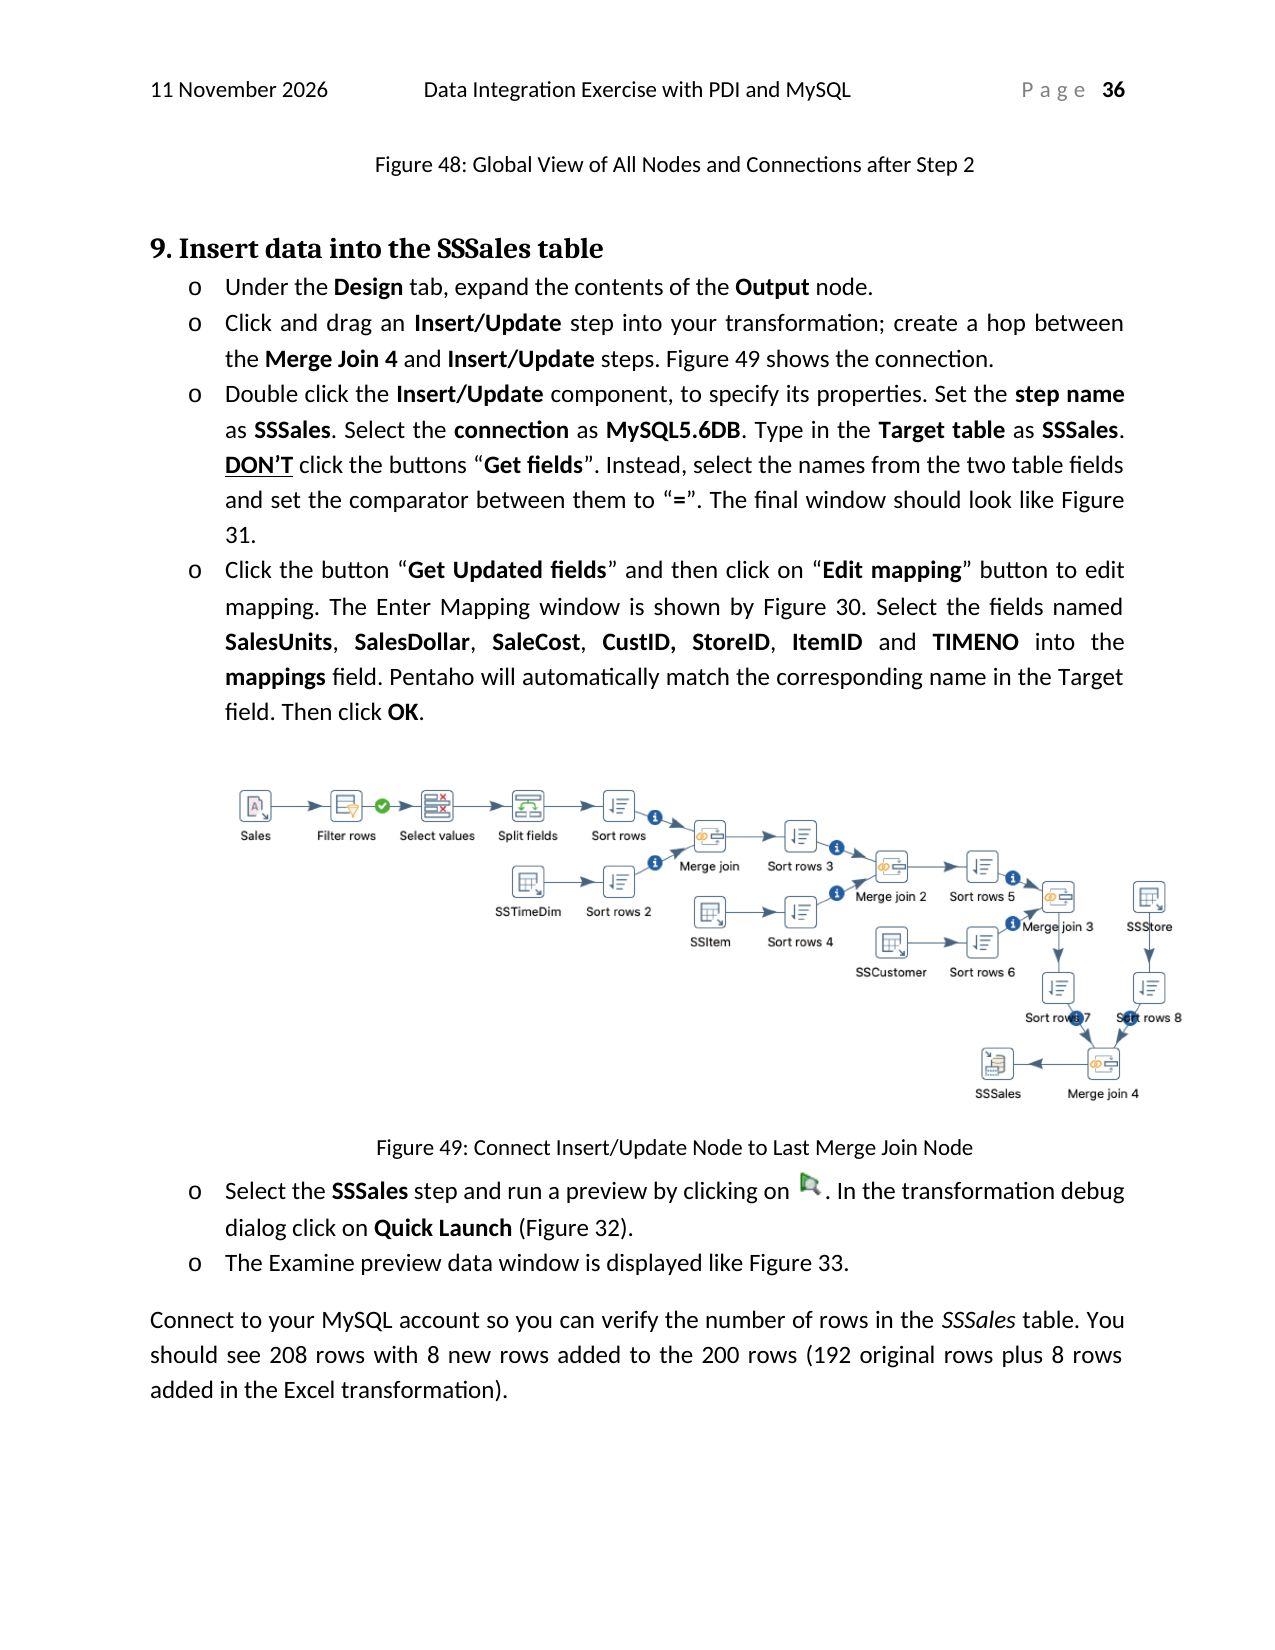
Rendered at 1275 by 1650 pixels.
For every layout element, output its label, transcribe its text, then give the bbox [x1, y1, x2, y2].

list The Examine preview data window is displayed like Figure 33. [187, 1247, 1125, 1278]
list Select the SSSales step and run a preview by clicking on . In the transformation debug dialog click on Quick Launch (Figure 32). [187, 1165, 1125, 1242]
list Figure 48: Global View of All Nodes and Connections after Step 2 [225, 150, 1125, 178]
text Connect to your MySQL account so you can verify the number of rows in the SSSales table. You should see 208 rows with 8 new rows added to the 200 rows (192 original rows plus 8 rows added in the Excel transformation). [150, 1304, 1125, 1404]
list Double click the Insert/Update component, to specify its properties. Set the step name as SSSales. Select the connection as MySQL5.6DB. Type in the Target table as SSSales. DON’T click the buttons “Get fields”. Instead, select the names from the two table fields and set the comparator between them to “=”. The final window should look like Figure 31. [187, 378, 1125, 550]
picture [225, 766, 1200, 1129]
picture [796, 1165, 825, 1200]
list Click the button “Get Updated fields” and then click on “Edit mapping” button to edit mapping. The Enter Mapping window is shown by Figure 30. Select the fields named SalesUnits, SalesDollar, SaleCost, CustID, StoreID, ItemID and TIMENO into the mappings field. Pentaho will automatically match the corresponding name in the Target field. Then click OK. [187, 555, 1125, 726]
list Click and drag an Insert/Update step into your transformation; create a hop between the Merge Join 4 and Insert/Update steps. Figure 49 shows the connection. [187, 307, 1125, 374]
list Under the Design tab, expand the contents of the Output node. [187, 271, 1125, 302]
list Figure 49: Connect Insert/Update Node to Last Merge Join Node [225, 1133, 1125, 1161]
subtitle 9. Insert data into the SSSales table [150, 232, 1125, 266]
